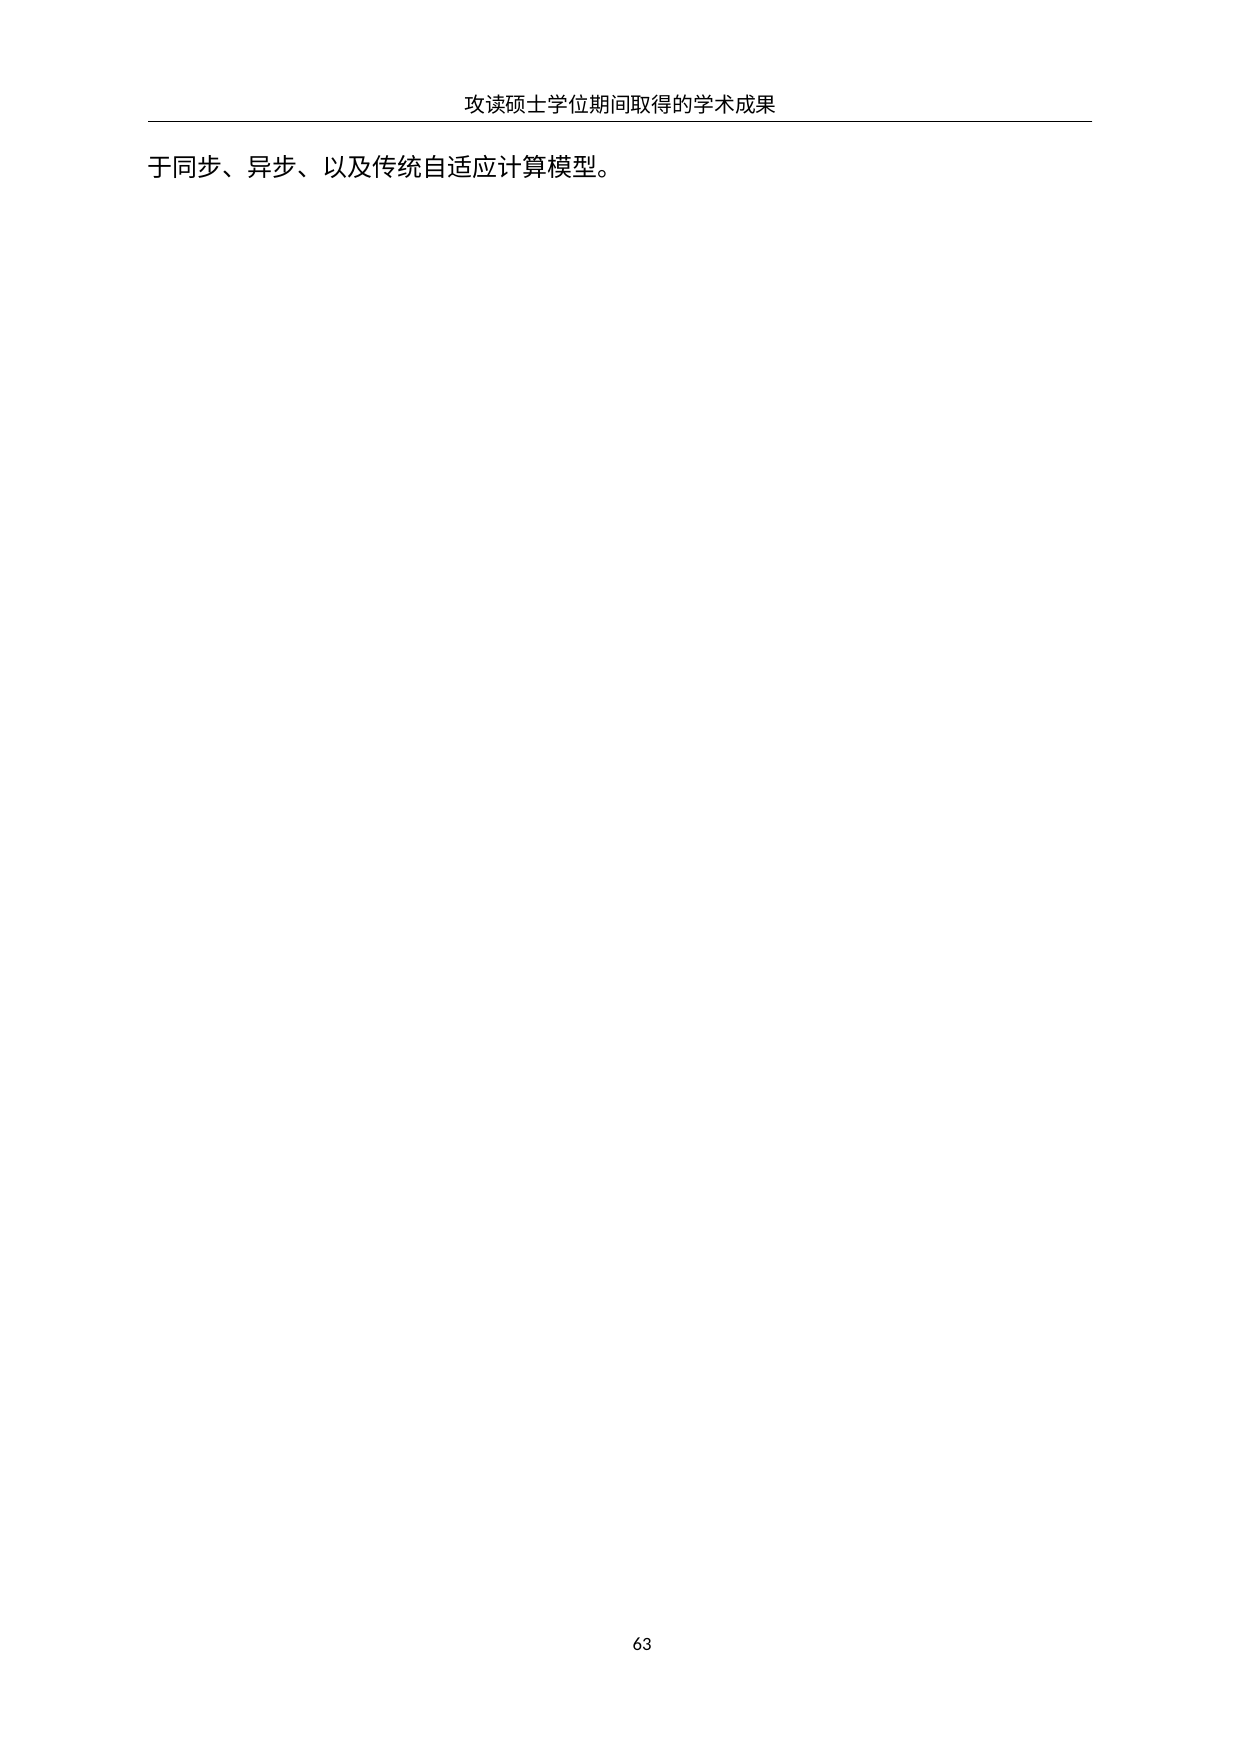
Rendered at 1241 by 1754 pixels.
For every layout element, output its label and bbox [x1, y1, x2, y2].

text [148, 148, 1092, 184]
